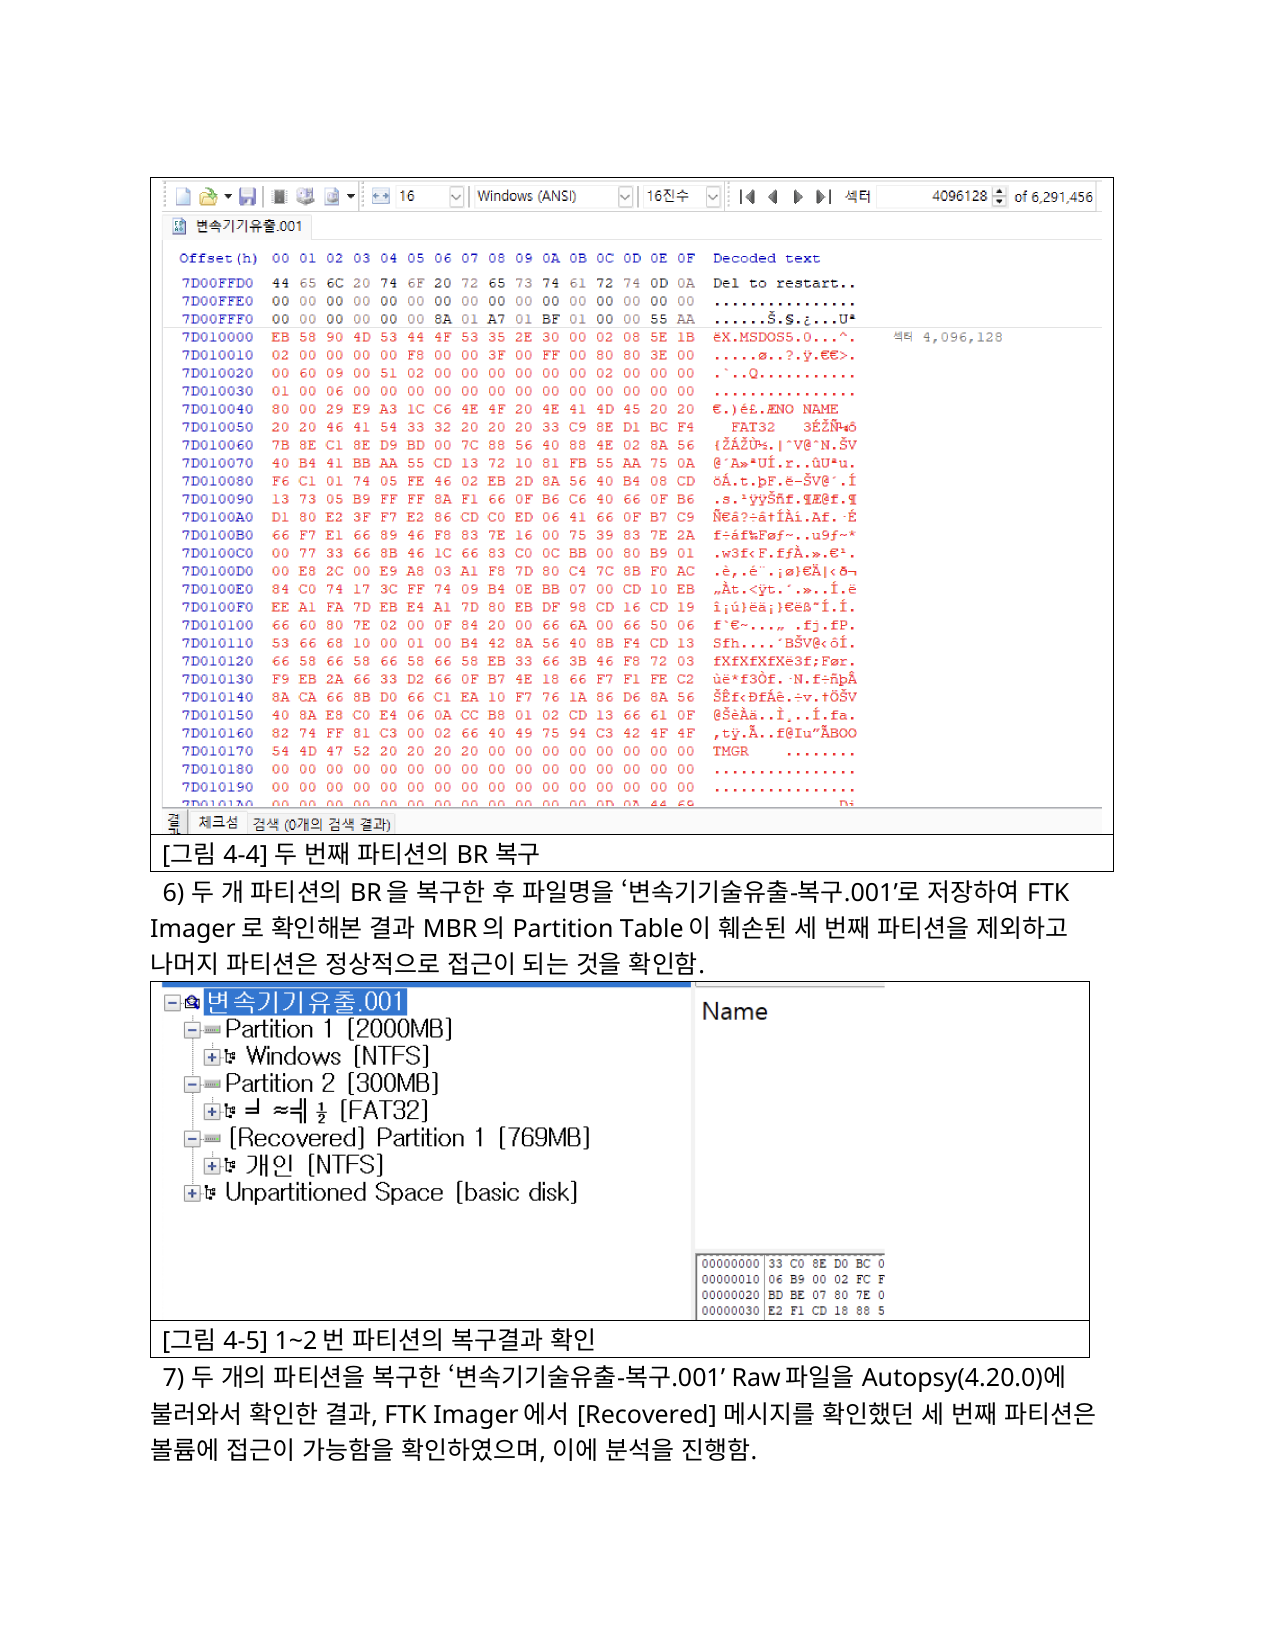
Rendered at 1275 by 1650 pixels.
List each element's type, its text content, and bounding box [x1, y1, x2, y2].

table_header [151, 982, 161, 1319]
table_header [885, 982, 1089, 1319]
table_header [1102, 178, 1113, 834]
text 6) 두 개 파티션의 BR을 복구한 후 파일명을 ‘변속기기술유출-복구.001’로 저장하여 FTK Imager로 확인해본 결과 MBR의 Partition Table이 훼손된 세 번째 파티션을 제외하고 나머지 파티션은 정상적으로 접근이 되는 것을 확인함. [150, 872, 1125, 981]
table_cell [그림 4-4] 두 번째 파티션의 BR 복구 [151, 835, 1113, 871]
table_cell [그림 4-5] 1~2번 파티션의 복구결과 확인 [151, 1321, 1089, 1357]
picture [161, 982, 885, 1320]
picture [161, 178, 1102, 834]
table_header [151, 178, 161, 834]
text 7) 두 개의 파티션을 복구한 ‘변속기기술유출-복구.001’ Raw파일을 Autopsy(4.20.0)에 불러와서 확인한 결과, FTK Imager에서 [Recovered] 메시지를 확인했던 세 번째 파티션은 볼륨에 접근이 가능함을 확인하였으며, 이에 분석을 진행함. [150, 1358, 1125, 1467]
